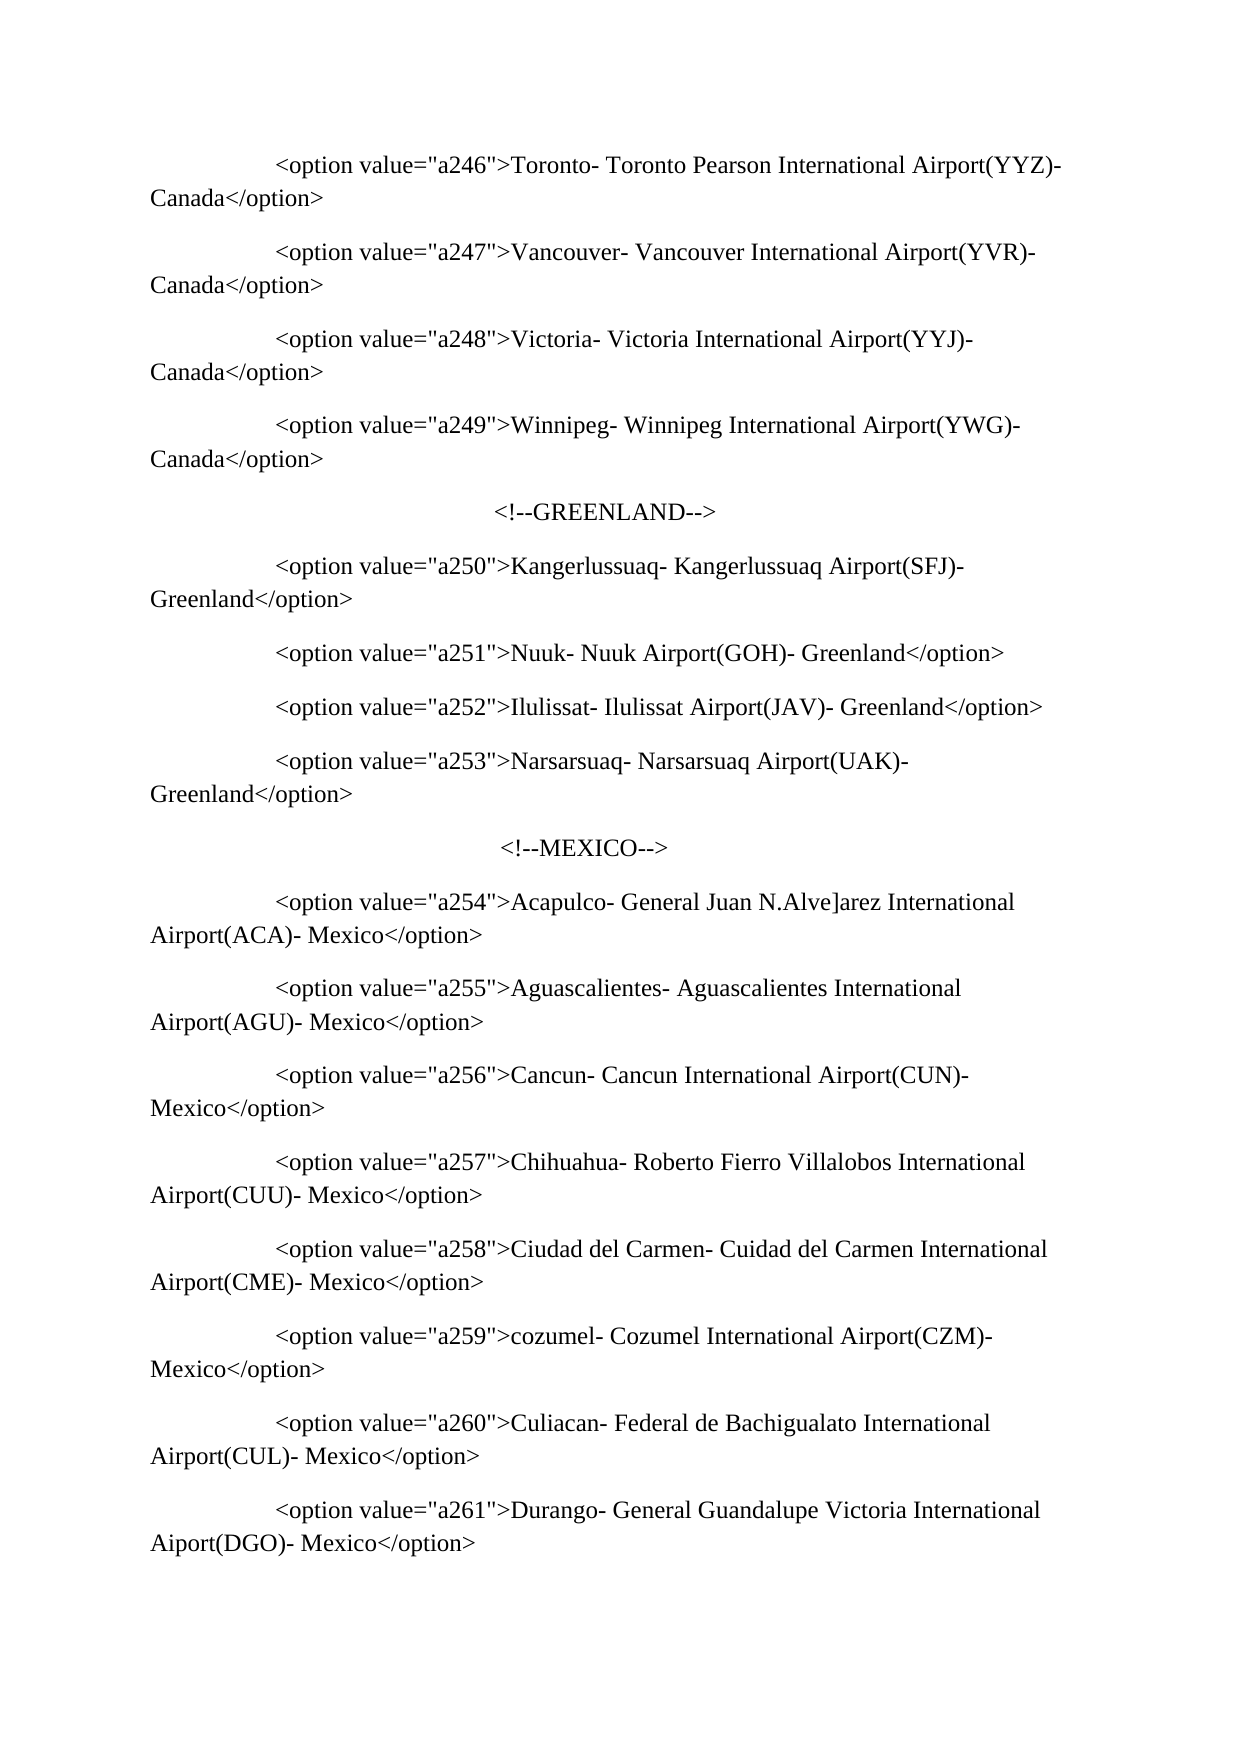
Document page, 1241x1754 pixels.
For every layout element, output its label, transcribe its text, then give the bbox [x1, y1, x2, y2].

text <!--MEXICO--> [150, 833, 1090, 862]
text <option value="a252">Ilulissat- Ilulissat Airport(JAV)- Greenland</option> [150, 692, 1090, 721]
text <option value="a253">Narsarsuaq- Narsarsuaq Airport(UAK)- Greenland</option> [150, 746, 1090, 808]
text <option value="a248">Victoria- Victoria International Airport(YYJ)- Canada</option> [150, 324, 1090, 386]
text <option value="a247">Vancouver- Vancouver International Airport(YVR)- Canada</option> [150, 237, 1090, 299]
text <option value="a260">Culiacan- Federal de Bachigualato International Airport(CUL)- Mexico</option> [150, 1408, 1090, 1470]
text <option value="a256">Cancun- Cancun International Airport(CUN)- Mexico</option> [150, 1060, 1090, 1122]
text <option value="a254">Acapulco- General Juan N.Alve]arez International Airport(ACA)- Mexico</option> [150, 887, 1090, 948]
text <option value="a261">Durango- General Guandalupe Victoria International Aiport(DGO)- Mexico</option> [150, 1495, 1090, 1557]
text <option value="a251">Nuuk- Nuuk Airport(GOH)- Greenland</option> [150, 638, 1090, 667]
text <option value="a259">cozumel- Cozumel International Airport(CZM)- Mexico</option> [150, 1321, 1090, 1383]
text <option value="a258">Ciudad del Carmen- Cuidad del Carmen International Airport(CME)- Mexico</option> [150, 1234, 1090, 1296]
text <option value="a257">Chihuahua- Roberto Fierro Villalobos International Airport(CUU)- Mexico</option> [150, 1147, 1090, 1209]
text <option value="a249">Winnipeg- Winnipeg International Airport(YWG)- Canada</option> [150, 411, 1090, 472]
text <option value="a250">Kangerlussuaq- Kangerlussuaq Airport(SFJ)- Greenland</option> [150, 551, 1090, 613]
text <option value="a255">Aguascalientes- Aguascalientes International Airport(AGU)- Mexico</option> [150, 973, 1090, 1035]
text <!--GREENLAND--> [150, 497, 1090, 526]
text <option value="a246">Toronto- Toronto Pearson International Airport(YYZ)- Canada</option> [150, 150, 1090, 212]
